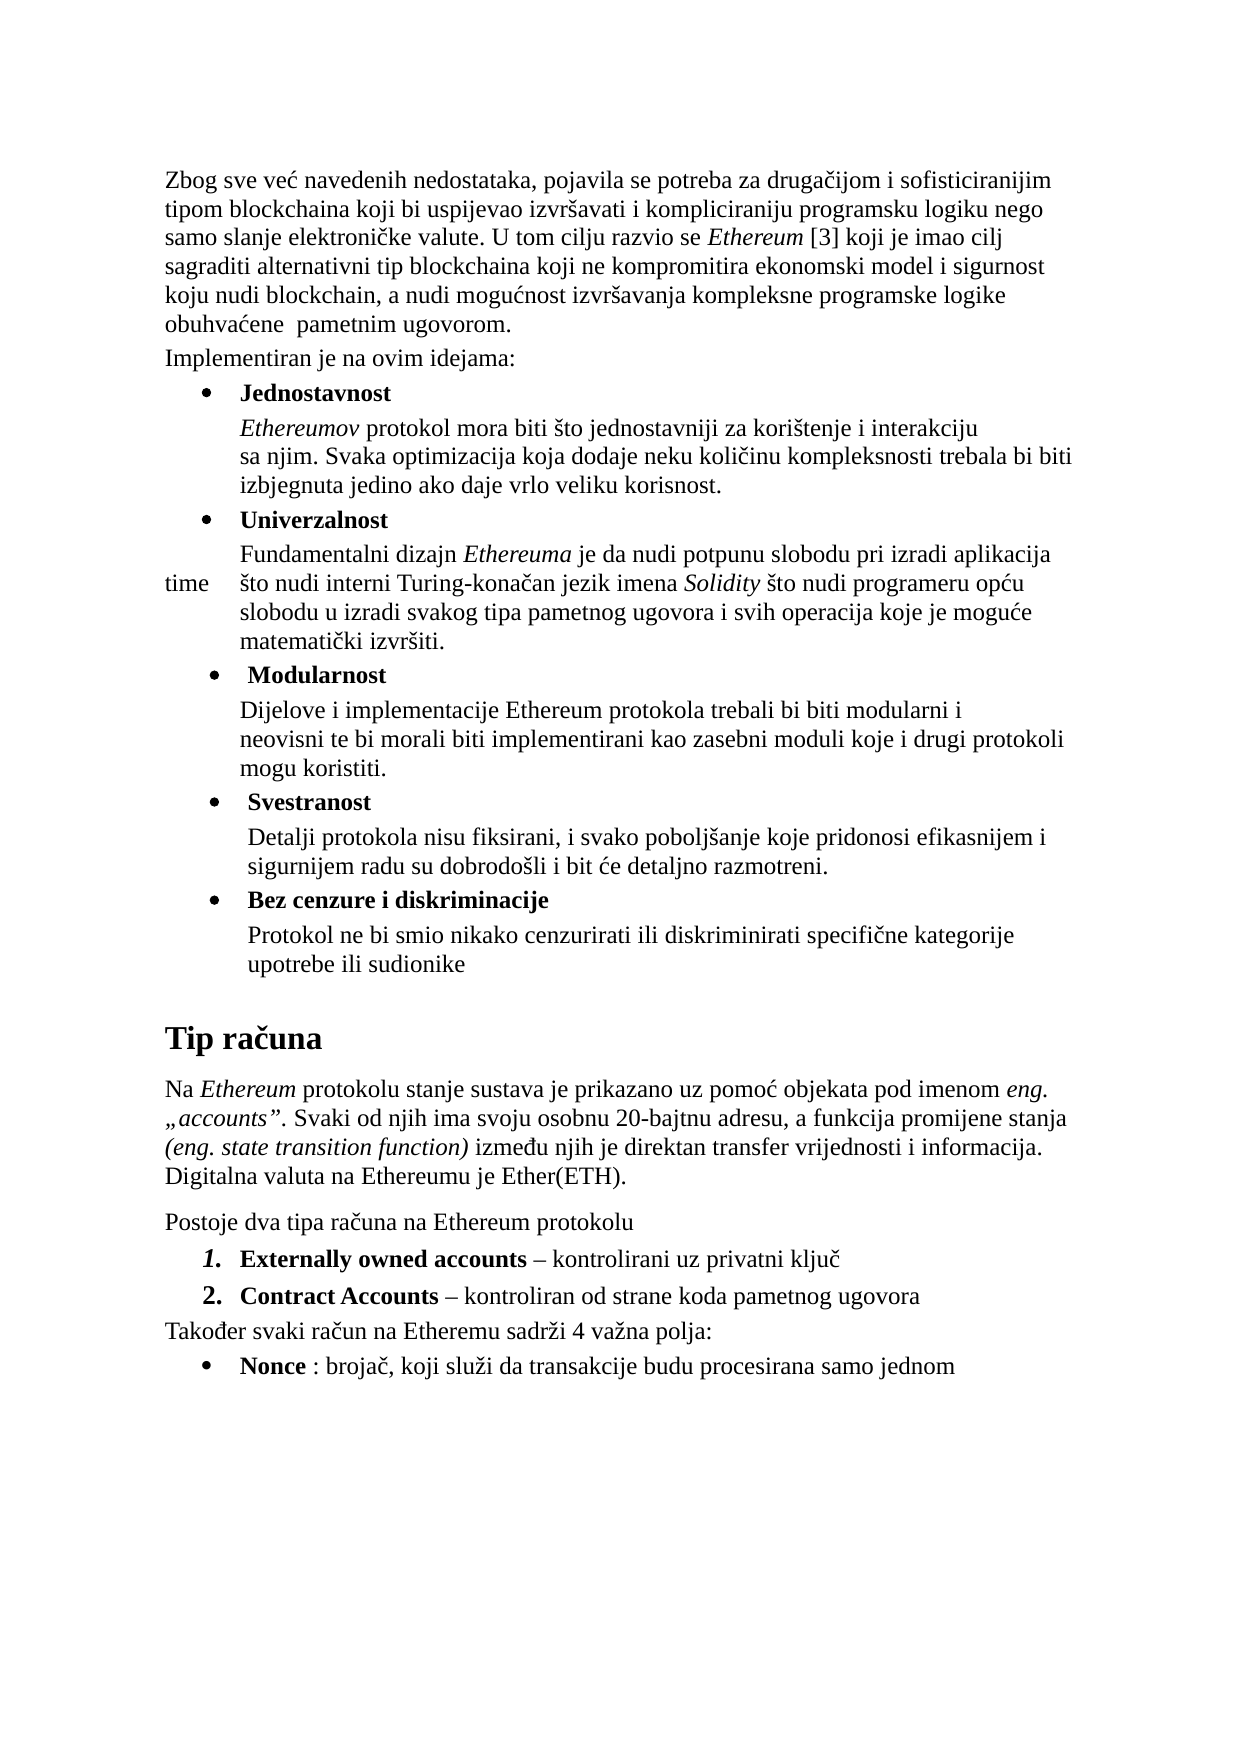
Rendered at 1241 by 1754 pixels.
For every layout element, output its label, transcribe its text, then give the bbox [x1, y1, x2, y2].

text Zbog sve već navedenih nedostataka, pojavila se potreba za drugačijom i sofisticiranijim tipom blockchaina koji bi uspijevao izvršavati i kompliciraniju programsku logiku nego samo slanje elektroničke valute. U tom cilju razvio se Ethereum [3] koji je imao cilj sagraditi alternativni tip blockchaina koji ne kompromitira ekonomski model i sigurnost koju nudi blockchain, a nudi mogućnost izvršavanja kompleksne programske logike obuhvaćene pametnim ugovorom. [164, 165, 1092, 337]
list Univerzalnost [202, 505, 1092, 534]
list Contract Accounts – kontroliran od strane koda pametnog ugovora [202, 1279, 1092, 1310]
text Dijelove i implementacije Ethereum protokola trebali bi biti modularni i neovisni te bi morali biti implementirani kao zasebni moduli koje i drugi protokoli mogu koristiti. [164, 695, 1092, 781]
text sa njim. Svaka optimizacija koja dodaje neku količinu kompleksnosti trebala bi biti [164, 441, 1092, 470]
text Također svaki račun na Etheremu sadrži 4 važna polja: [164, 1316, 1092, 1345]
list Nonce : brojač, koji služi da transakcije budu procesirana samo jednom [202, 1351, 1092, 1379]
text Na Ethereum protokolu stanje sustava je prikazano uz pomoć objekata pod imenom eng. „accounts”. Svaki od njih ima svoju osobnu 20-bajtnu adresu, a funkcija promijene stanja (eng. state transition function) između njih je direktan transfer vrijednosti i informacija. Digitalna valuta na Ethereumu je Ether(ETH). [164, 1074, 1092, 1189]
list Bez cenzure i diskriminacije [210, 886, 1092, 914]
list Detalji protokola nisu fiksirani, i svako poboljšanje koje pridonosi efikasnijem i sigurnijem radu su dobrodošli i bit će detaljno razmotreni. [247, 822, 1092, 879]
list Jednostavnost [202, 378, 1092, 407]
text Ethereumov protokol mora biti što jednostavniji za korištenje i interakciju [164, 413, 1092, 441]
list Modularnost [210, 661, 1092, 689]
list Externally owned accounts – kontrolirani uz privatni ključ [202, 1242, 1092, 1273]
text Tip računa [164, 1018, 1092, 1057]
list Protokol ne bi smio nikako cenzurirati ili diskriminirati specifične kategorije upotrebe ili sudionike [247, 920, 1092, 978]
text Fundamentalni dizajn Ethereuma je da nudi potpunu slobodu pri izradi aplikacija time što nudi interni Turing-konačan jezik imena Solidity što nudi programeru opću slobodu u izradi svakog tipa pametnog ugovora i svih operacija koje je moguće matematički izvršiti. [164, 539, 1092, 654]
text Postoje dva tipa računa na Ethereum protokolu [164, 1207, 1092, 1236]
text izbjegnuta jedino ako daje vrlo veliku korisnost. [164, 470, 1092, 499]
list Svestranost [210, 787, 1092, 816]
text Implementiran je na ovim idejama: [164, 343, 1092, 372]
